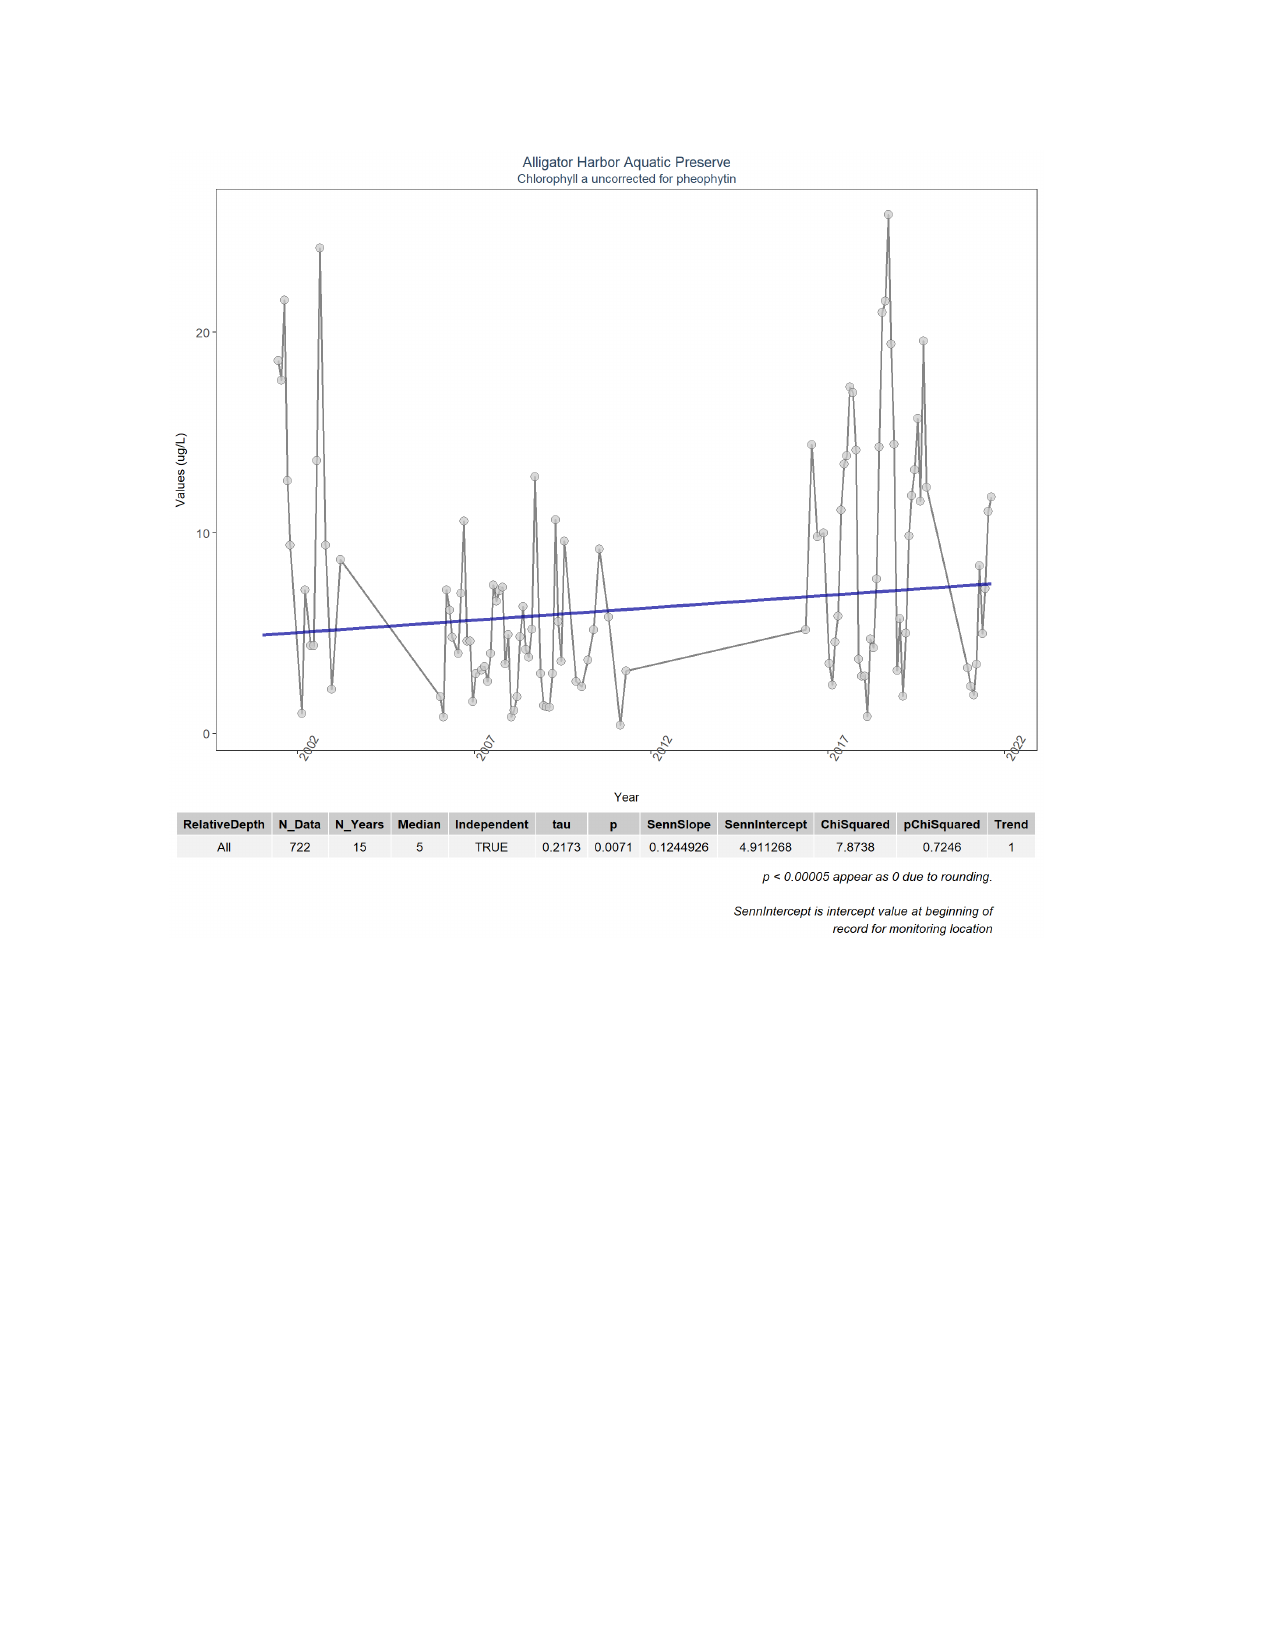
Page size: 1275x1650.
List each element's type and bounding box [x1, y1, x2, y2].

picture [168, 150, 1044, 938]
